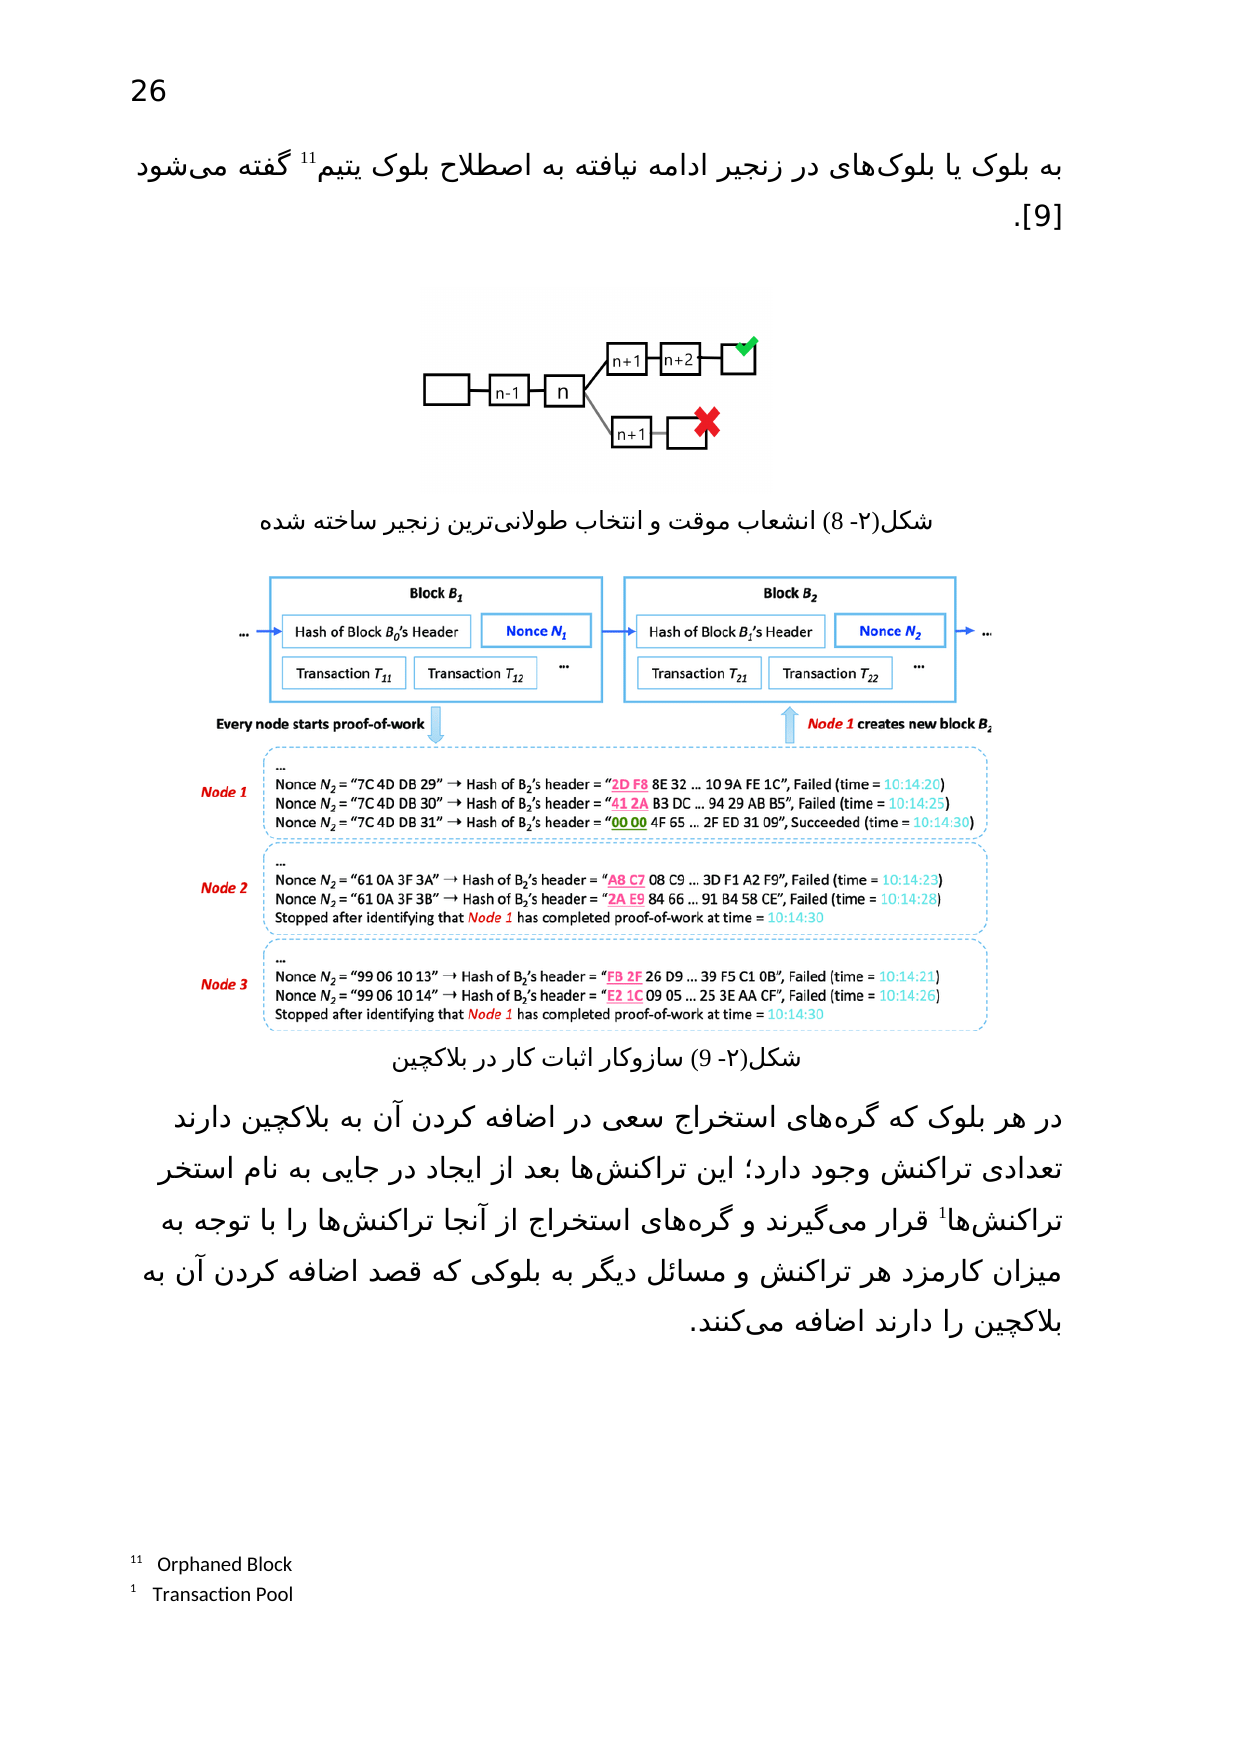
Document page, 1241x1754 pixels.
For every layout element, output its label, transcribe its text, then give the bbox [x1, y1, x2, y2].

text شکل(۲- 8) انشعاب موقت و انتخاب طولانی‌ترین زنجیر ساخته شده [130, 506, 1063, 535]
text در هر بلوک که گره‌های استخراج سعی در اضافه کردن آن به بلاکچین دارند تعدادی تراکنش وجود دارد؛ این تراکنش‌ها بعد از ایجاد در جایی به نام استخر تراکنش‌ها قرار می‌گیرند و گره‌های استخراج از آنجا تراکنش‌ها را با توجه به میزان کارمزد هر تراکنش و مسائل دیگر به بلوکی که قصد اضافه کردن آن به بلاکچین را دارند اضافه می‌کنند. [130, 1101, 1063, 1339]
text شکل(۲- 9) سازوکار اثبات کار در بلاکچین [130, 1043, 1063, 1072]
text سازوکار اثبات کار در سال ۱۹۹۳ و برای جلوگیری از ارسال هرزنامه‌ها با درگیر کردن پردازنده ارسال- کننده جهت هزینه‌بر کردن ارسال ایمیل بوجود آمد ولی مطرح شدن آن به واسطه بلاکچین انجام گرفت، در بلاکچین به این گونه است؛ شبکه بلاکچین تحت عنوان سختی شبکه تعیین میکند که هش بلوکی که مجاز است به بلاکچین اضافه شود باید شرایط خاصی داشته باشد، به طور مثال ۴ کاراکتر اول آن صفر باشد، سپس گره‌های استخراج برای اضافه کردن این بلوک باید عددی تحت عنوان عدد نانس حدس بزنند که هش بلوک طبق آن شرایط بدست بیاید، اولین گره‌ای که بتواند این عدد را به درستی بدست آورد آن بلوک را استخراج کرده و به بلاکچین اضافه می‌شود و همچنین پاداش به همراه کارمزدهای تراکنش‌های موجود در ان بلوک را بدست می‌اورد، در صورتی که دو گره همزمان دو گره دو بلوکی را استخراج که هر دو به بلوک قبلی اشاره می‌کنند، هر دو به بلاکچین اضافه می‌شوند که در اینجا یک انشعاب موقت رخ می‌دهد و آن بلوکی در شبکه میماند که بلوک‌های بیشتری به آن متصل شوند به عبارتی طولانی‌ترین زنجیر در شبکه ادامه پیدا می‌کند و به بلوک یا بلوک‌های در زنجیر ادامه نیافته به اصطلاح بلوک یتیم گفته می‌شود . [130, 148, 1063, 233]
picture [419, 287, 773, 494]
picture [201, 576, 992, 1031]
